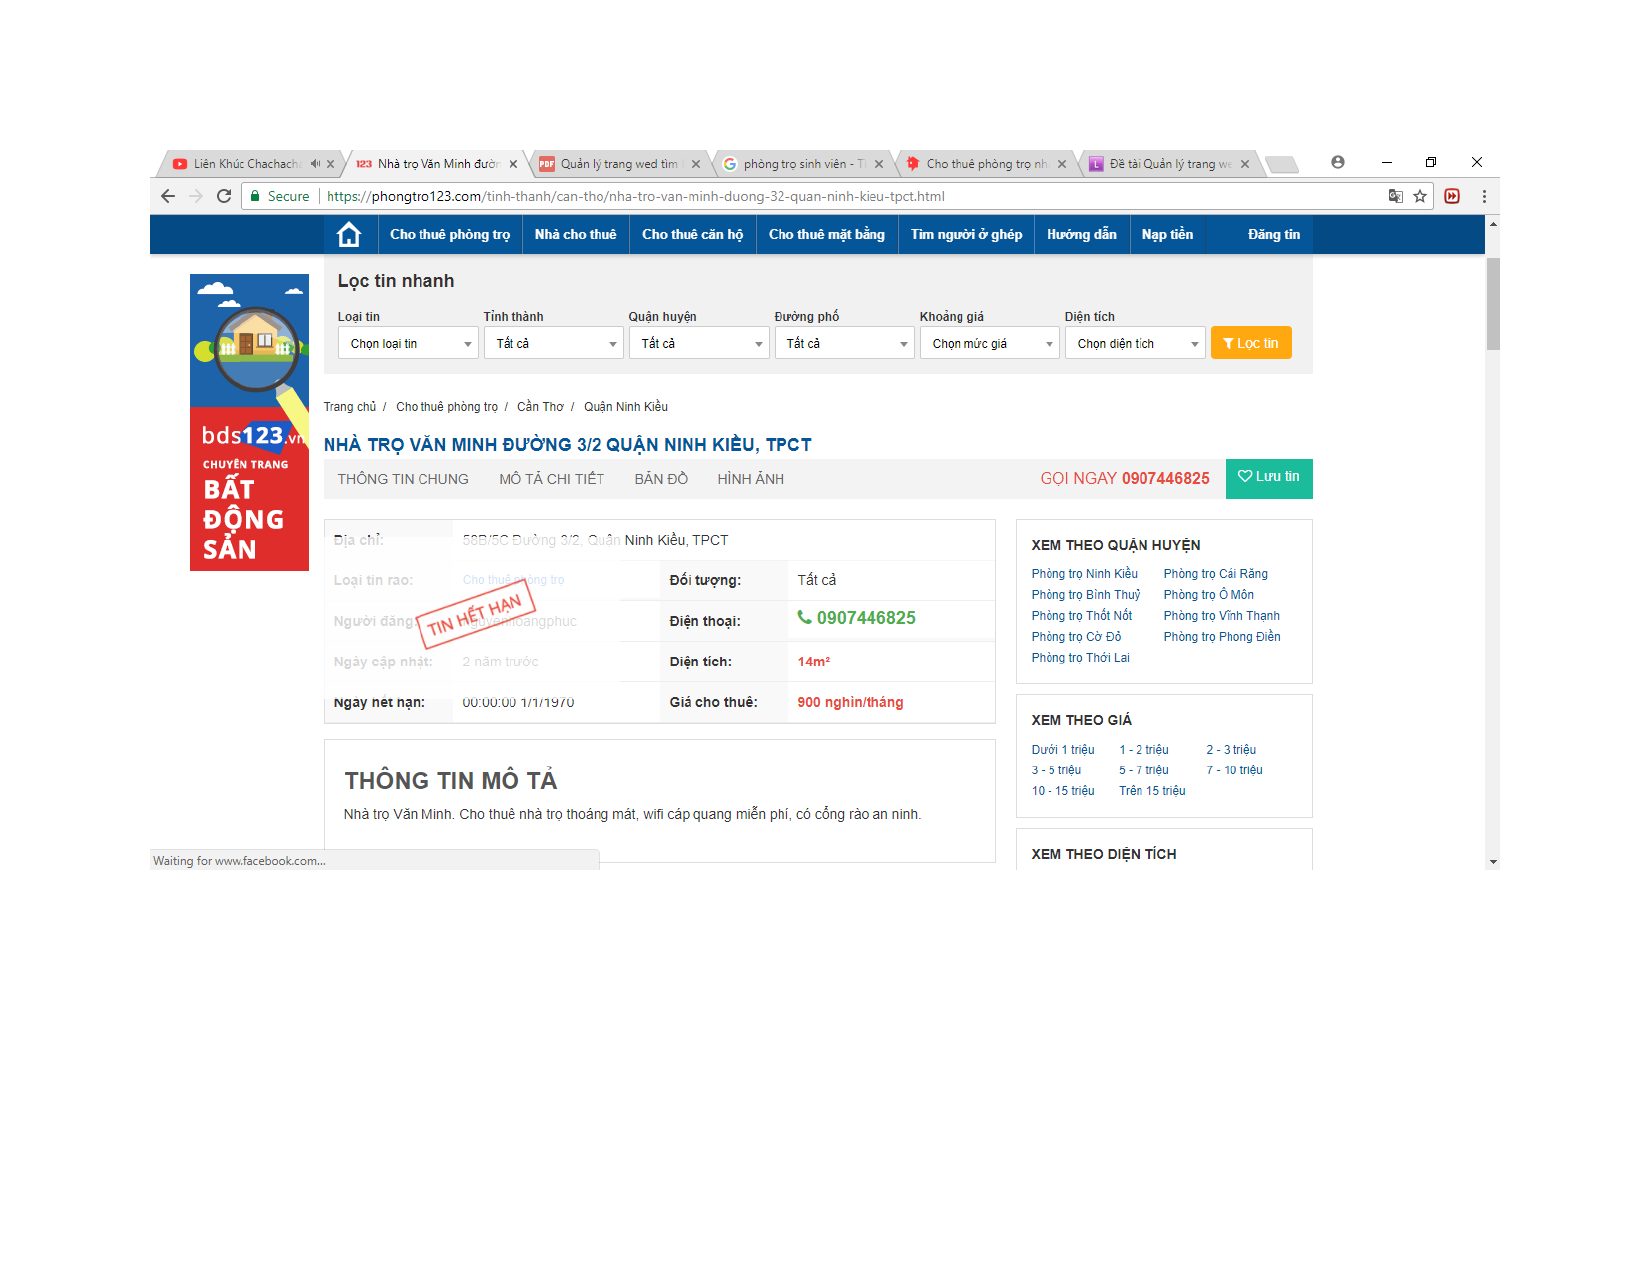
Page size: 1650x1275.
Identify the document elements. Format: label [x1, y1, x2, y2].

picture [150, 150, 1500, 870]
